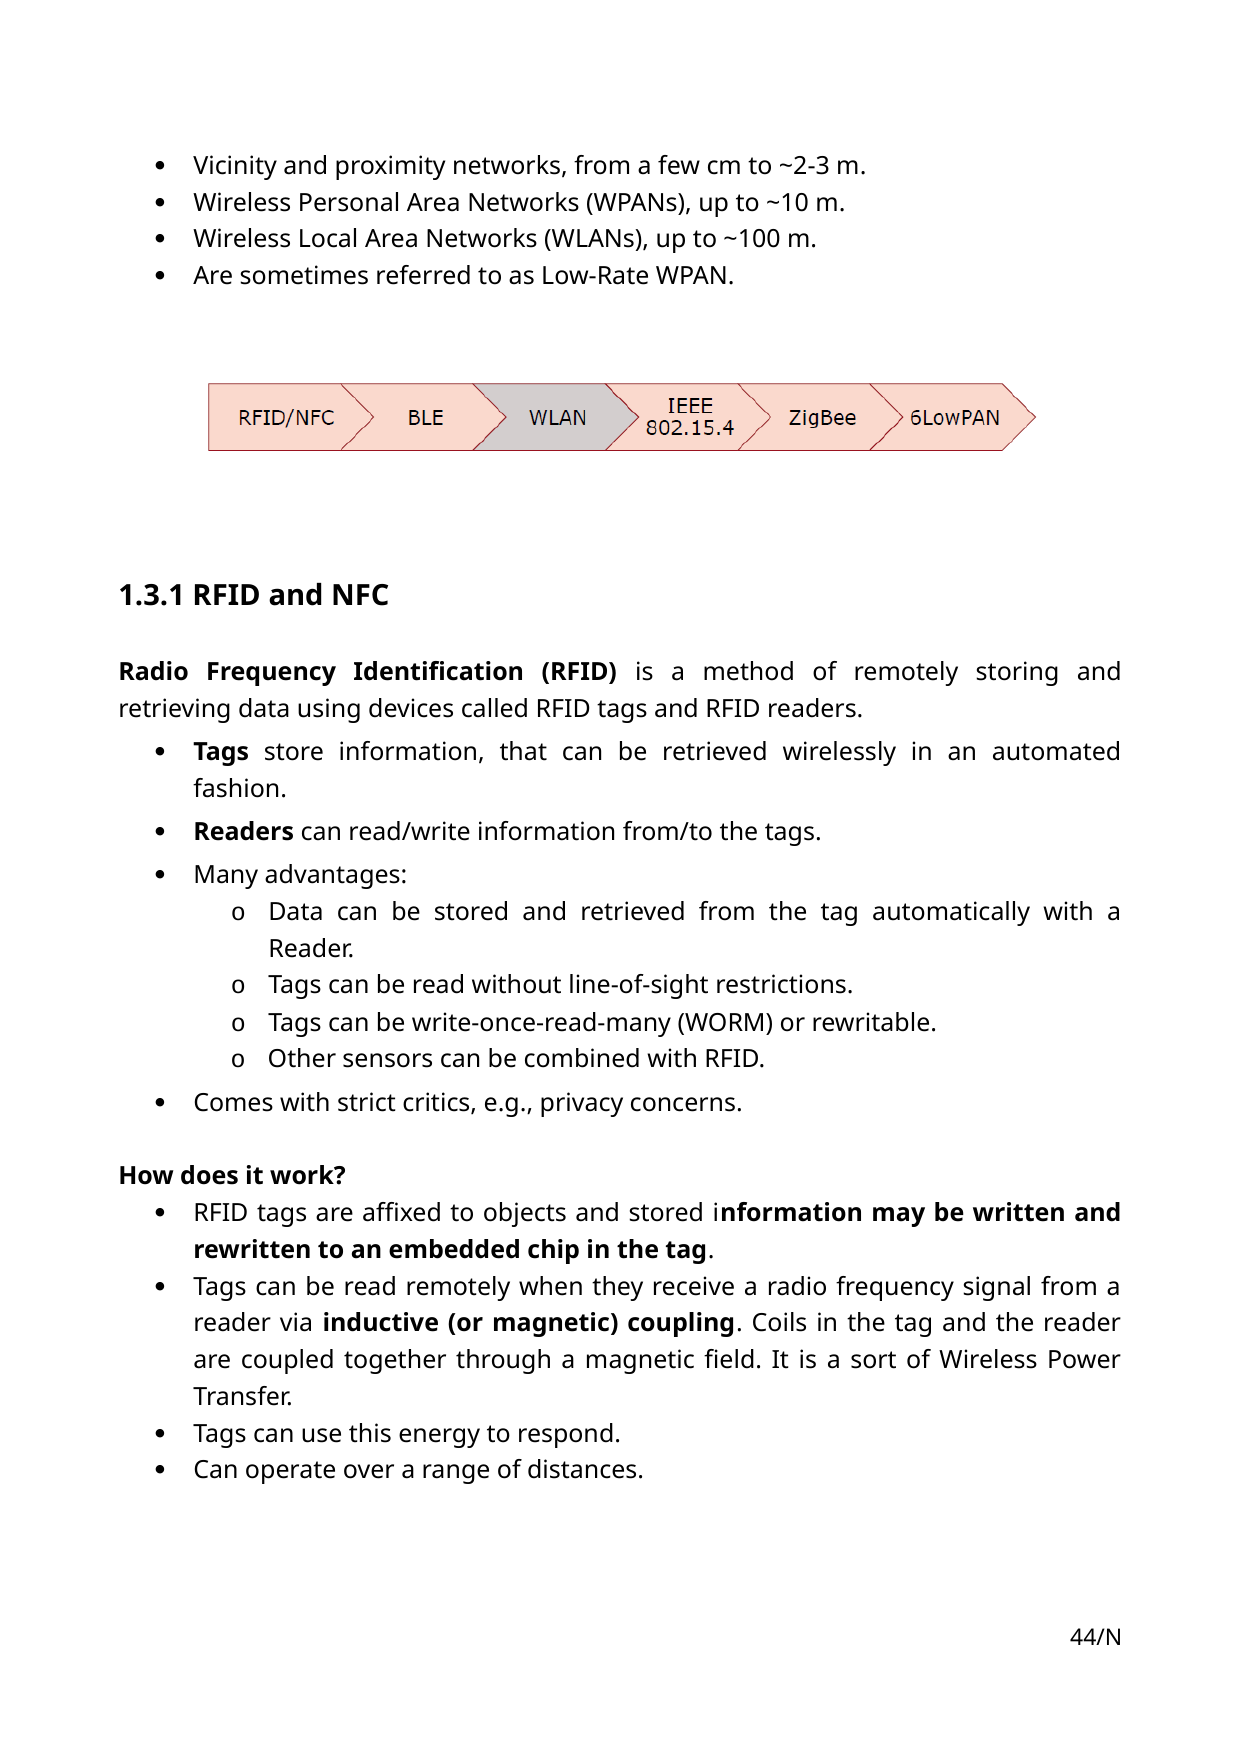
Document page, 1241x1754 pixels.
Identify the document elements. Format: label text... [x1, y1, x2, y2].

list Other sensors can be combined with RFID. [230, 1041, 1122, 1075]
list Tags can be read remotely when they receive a radio frequency signal from a reader via inductive (or magnetic) coupling. Coils in the tag and the reader are coupled together through a magnetic field. It is a sort of Wireless Power Transfer. [156, 1268, 1122, 1413]
list RFID tags are affixed to objects and stored information may be written and rewritten to an embedded chip in the tag. [156, 1195, 1122, 1266]
list Tags store information, that can be retrieved wirelessly in an automated fashion. [156, 734, 1122, 805]
list Comes with strict critics, e.g., privacy concerns. [156, 1084, 1122, 1118]
list Wireless Local Area Networks (WLANs), up to ~100 m. [156, 221, 1122, 255]
list Vicinity and proximity networks, from a few cm to ~2-3 m. [156, 148, 1122, 182]
subtitle 1.3.1 RFID and NFC [118, 574, 1122, 614]
list Tags can use this energy to respond. [156, 1415, 1122, 1449]
text Radio Frequency Identification (RFID) is a method of remotely storing and retrieving data using devices called RFID tags and RFID readers. [118, 654, 1122, 725]
list Data can be stored and retrieved from the tag automatically with a Reader. [231, 893, 1122, 964]
list Tags can be read without line-of-sight restrictions. [231, 967, 1122, 1001]
text How does it work? [118, 1158, 1122, 1192]
list Wireless Personal Area Networks (WPANs), up to ~10 m. [156, 184, 1122, 218]
picture [199, 368, 1041, 458]
list Many advantages: [156, 857, 1122, 891]
list Readers can read/write information from/to the tags. [156, 814, 1122, 848]
list Can operate over a range of distances. [156, 1452, 1122, 1486]
list Tags can be write-once-read-many (WORM) or rewritable. [231, 1004, 1122, 1038]
list Are sometimes referred to as Low-Rate WPAN. [156, 258, 1122, 292]
